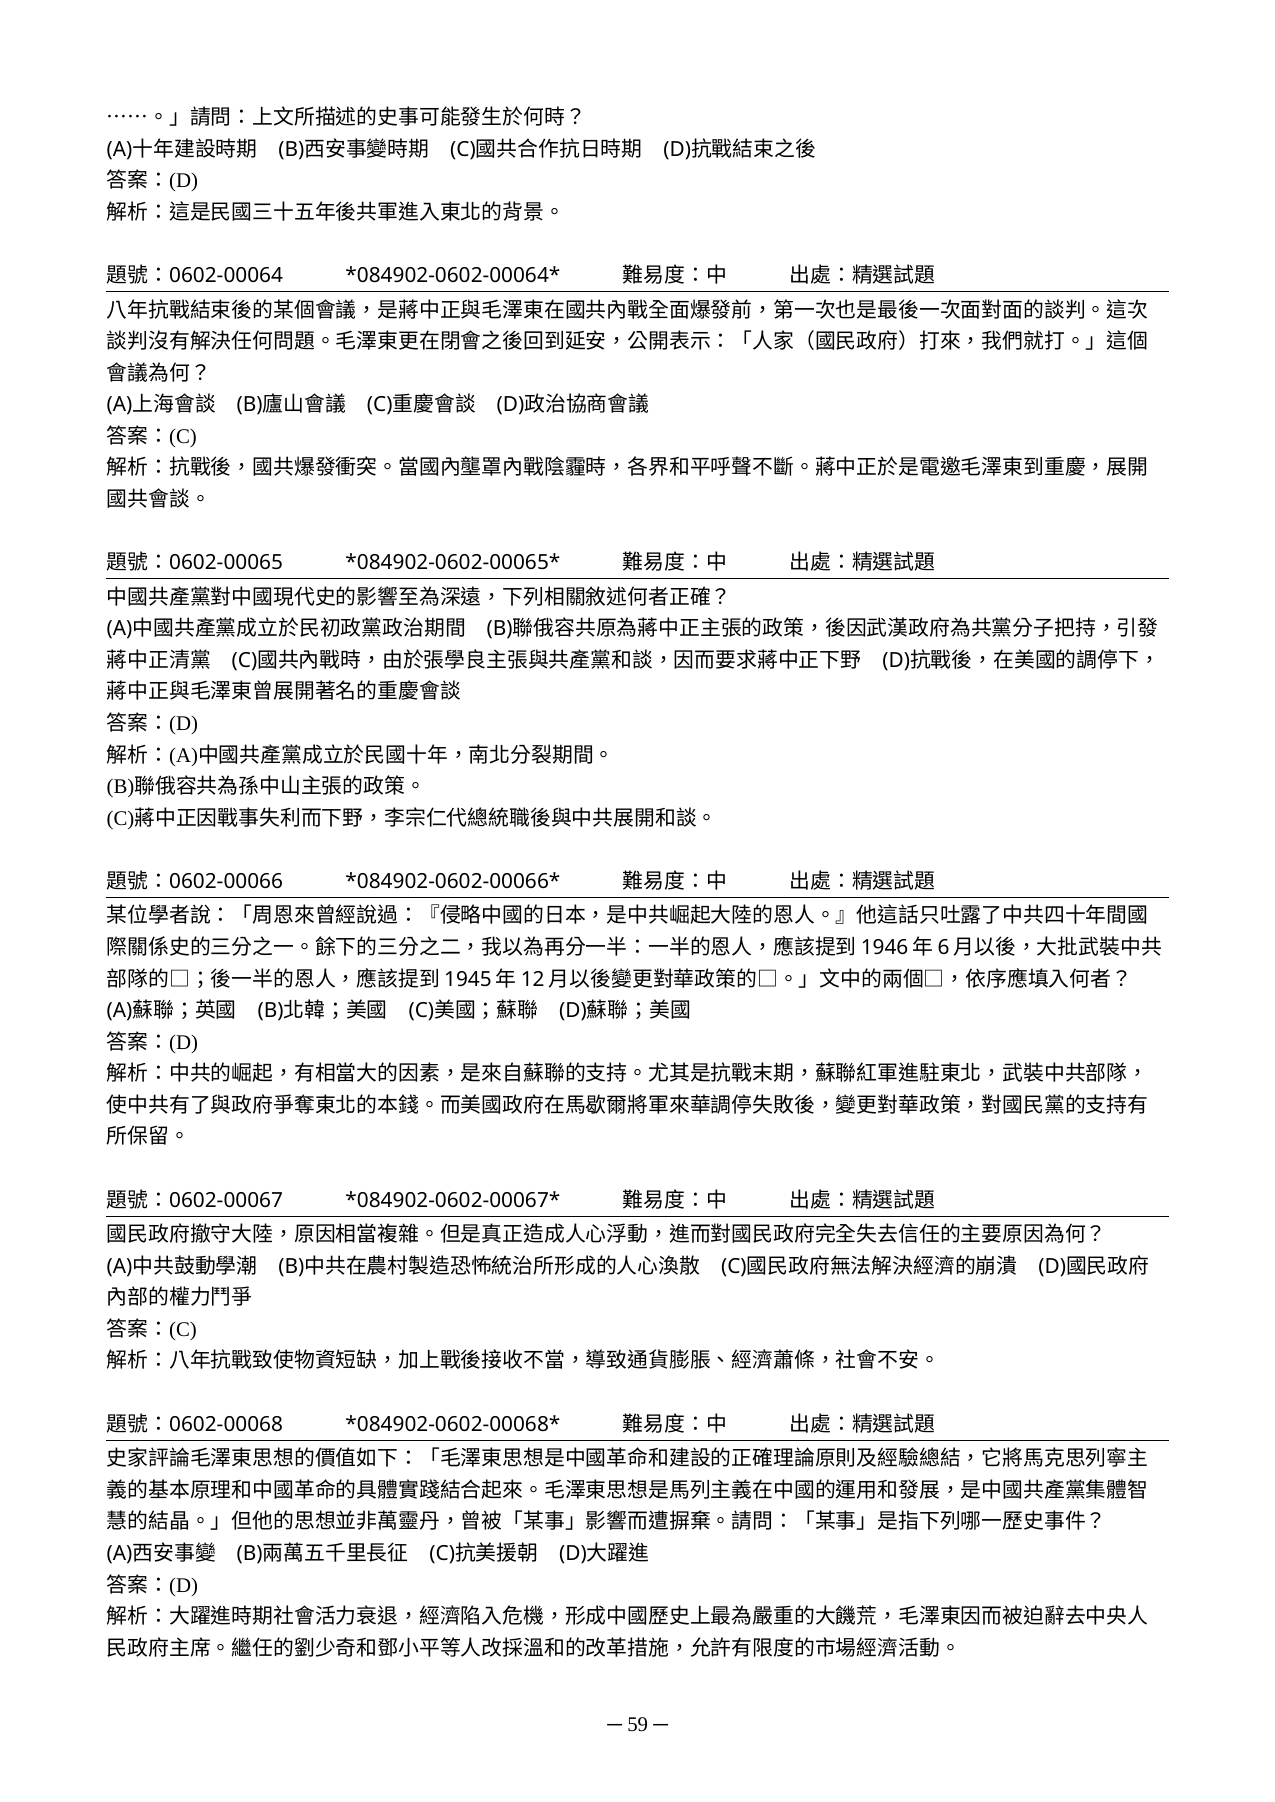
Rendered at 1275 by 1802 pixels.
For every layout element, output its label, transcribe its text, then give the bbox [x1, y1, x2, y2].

text 答案：(C) [106, 1312, 1169, 1343]
text 題號：0602-00066 *084902-0602-00066* 難易度：中 出處：精選試題 [106, 863, 1169, 897]
text 解析：這是民國三十五年後共軍進入東北的背景。 [106, 194, 1169, 226]
text 解析：(A)中國共產黨成立於民國十年，南北分裂期間。 (B)聯俄容共為孫中山主張的政策。 (C)蔣中正因戰事失利而下野，李宗仁代總統職後與中共展開和談。 [106, 737, 1169, 832]
text 答案：(D) [106, 1567, 1169, 1599]
text 答案：(D) [106, 706, 1169, 737]
text 答案：(D) [106, 1024, 1169, 1056]
text 解析：八年抗戰致使物資短缺，加上戰後接收不當，導致通貨膨脹、經濟蕭條，社會不安。 [106, 1343, 1169, 1375]
text 解析：大躍進時期社會活力衰退，經濟陷入危機，形成中國歷史上最為嚴重的大饑荒，毛澤東因而被迫辭去中央人民政府主席。繼任的劉少奇和鄧小平等人改採溫和的改革措施，允許有限度的市場經濟活動。 [106, 1599, 1169, 1662]
text 題號：0602-00065 *084902-0602-00065* 難易度：中 出處：精選試題 [106, 545, 1169, 578]
text 答案：(D) [106, 163, 1169, 194]
text 八年抗戰結束後的某個會議，是蔣中正與毛澤東在國共內戰全面爆發前，第一次也是最後一次面對面的談判。這次談判沒有解決任何問題。毛澤東更在閉會之後回到延安，公開表示：「人家（國民政府）打來，我們就打。」這個會議為何？ (A)上海會談 (B)廬山會議 (C)重慶會談 (D)政治協商會議 [106, 292, 1169, 418]
text 史家評論毛澤東思想的價值如下：「毛澤東思想是中國革命和建設的正確理論原則及經驗總結，它將馬克思列寧主義的基本原理和中國革命的具體實踐結合起來。毛澤東思想是馬列主義在中國的運用和發展，是中國共產黨集體智慧的結晶。」但他的思想並非萬靈丹，曾被「某事」影響而遭摒棄。請問：「某事」是指下列哪一歷史事件？ (A)西安事變 (B)兩萬五千里長征 (C)抗美援朝 (D)大躍進 [106, 1441, 1169, 1567]
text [106, 100, 1169, 163]
text 題號：0602-00068 *084902-0602-00068* 難易度：中 出處：精選試題 [106, 1406, 1169, 1440]
text 題號：0602-00067 *084902-0602-00067* 難易度：中 出處：精選試題 [106, 1182, 1169, 1216]
text 國民政府撤守大陸，原因相當複雜。但是真正造成人心浮動，進而對國民政府完全失去信任的主要原因為何？ (A)中共鼓動學潮 (B)中共在農村製造恐怖統治所形成的人心渙散 (C)國民政府無法解決經濟的崩潰 (D)國民政府內部的權力鬥爭 [106, 1217, 1169, 1312]
text 中國共產黨對中國現代史的影響至為深遠，下列相關敘述何者正確？ (A)中國共產黨成立於民初政黨政治期間 (B)聯俄容共原為蔣中正主張的政策，後因武漢政府為共黨分子把持，引發蔣中正清黨 (C)國共內戰時，由於張學良主張與共產黨和談，因而要求蔣中正下野 (D)抗戰後，在美國的調停下，蔣中正與毛澤東曾展開著名的重慶會談 [106, 579, 1169, 706]
text 題號：0602-00064 *084902-0602-00064* 難易度：中 出處：精選試題 [106, 257, 1169, 291]
text 答案：(C) [106, 418, 1169, 450]
text 解析：抗戰後，國共爆發衝突。當國內壟罩內戰陰霾時，各界和平呼聲不斷。蔣中正於是電邀毛澤東到重慶，展開國共會談。 [106, 450, 1169, 513]
text 某位學者說：「周恩來曾經說過：『侵略中國的日本，是中共崛起大陸的恩人。』他這話只吐露了中共四十年間國際關係史的三分之一。餘下的三分之二，我以為再分一半：一半的恩人，應該提到1946年6月以後，大批武裝中共部隊的□；後一半的恩人，應該提到1945年12月以後變更對華政策的□。」文中的兩個□，依序應填入何者？ (A)蘇聯；英國 (B)北韓；美國 (C)美國；蘇聯 (D)蘇聯；美國 [106, 898, 1169, 1024]
text 解析：中共的崛起，有相當大的因素，是來自蘇聯的支持。尤其是抗戰末期，蘇聯紅軍進駐東北，武裝中共部隊，使中共有了與政府爭奪東北的本錢。而美國政府在馬歇爾將軍來華調停失敗後，變更對華政策，對國民黨的支持有所保留。 [106, 1056, 1169, 1151]
